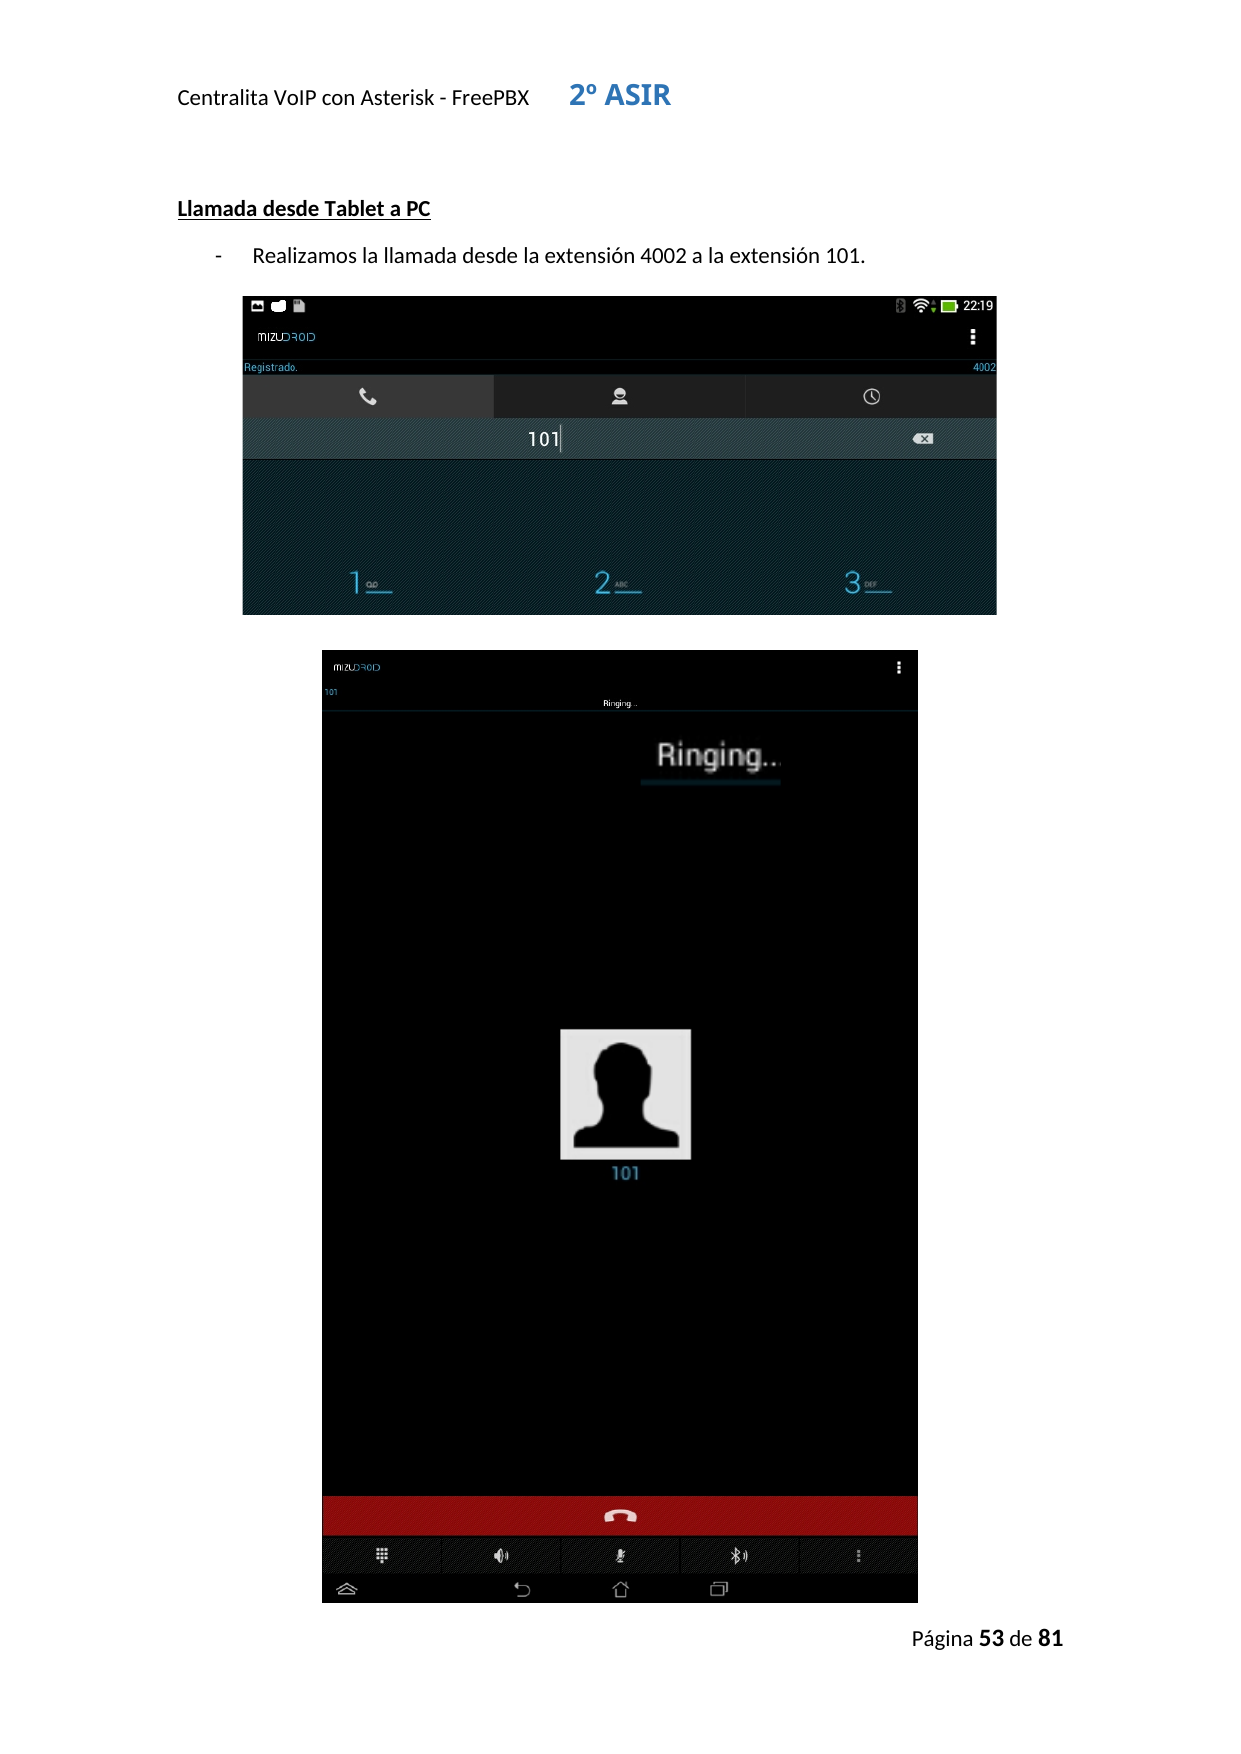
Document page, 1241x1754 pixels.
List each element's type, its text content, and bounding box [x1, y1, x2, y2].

picture [242, 296, 997, 615]
picture [322, 650, 918, 1603]
text Llamada desde Tablet a PC [177, 194, 1063, 222]
list Realizamos la llamada desde la extensión 4002 a la extensión 101. [215, 241, 1063, 269]
